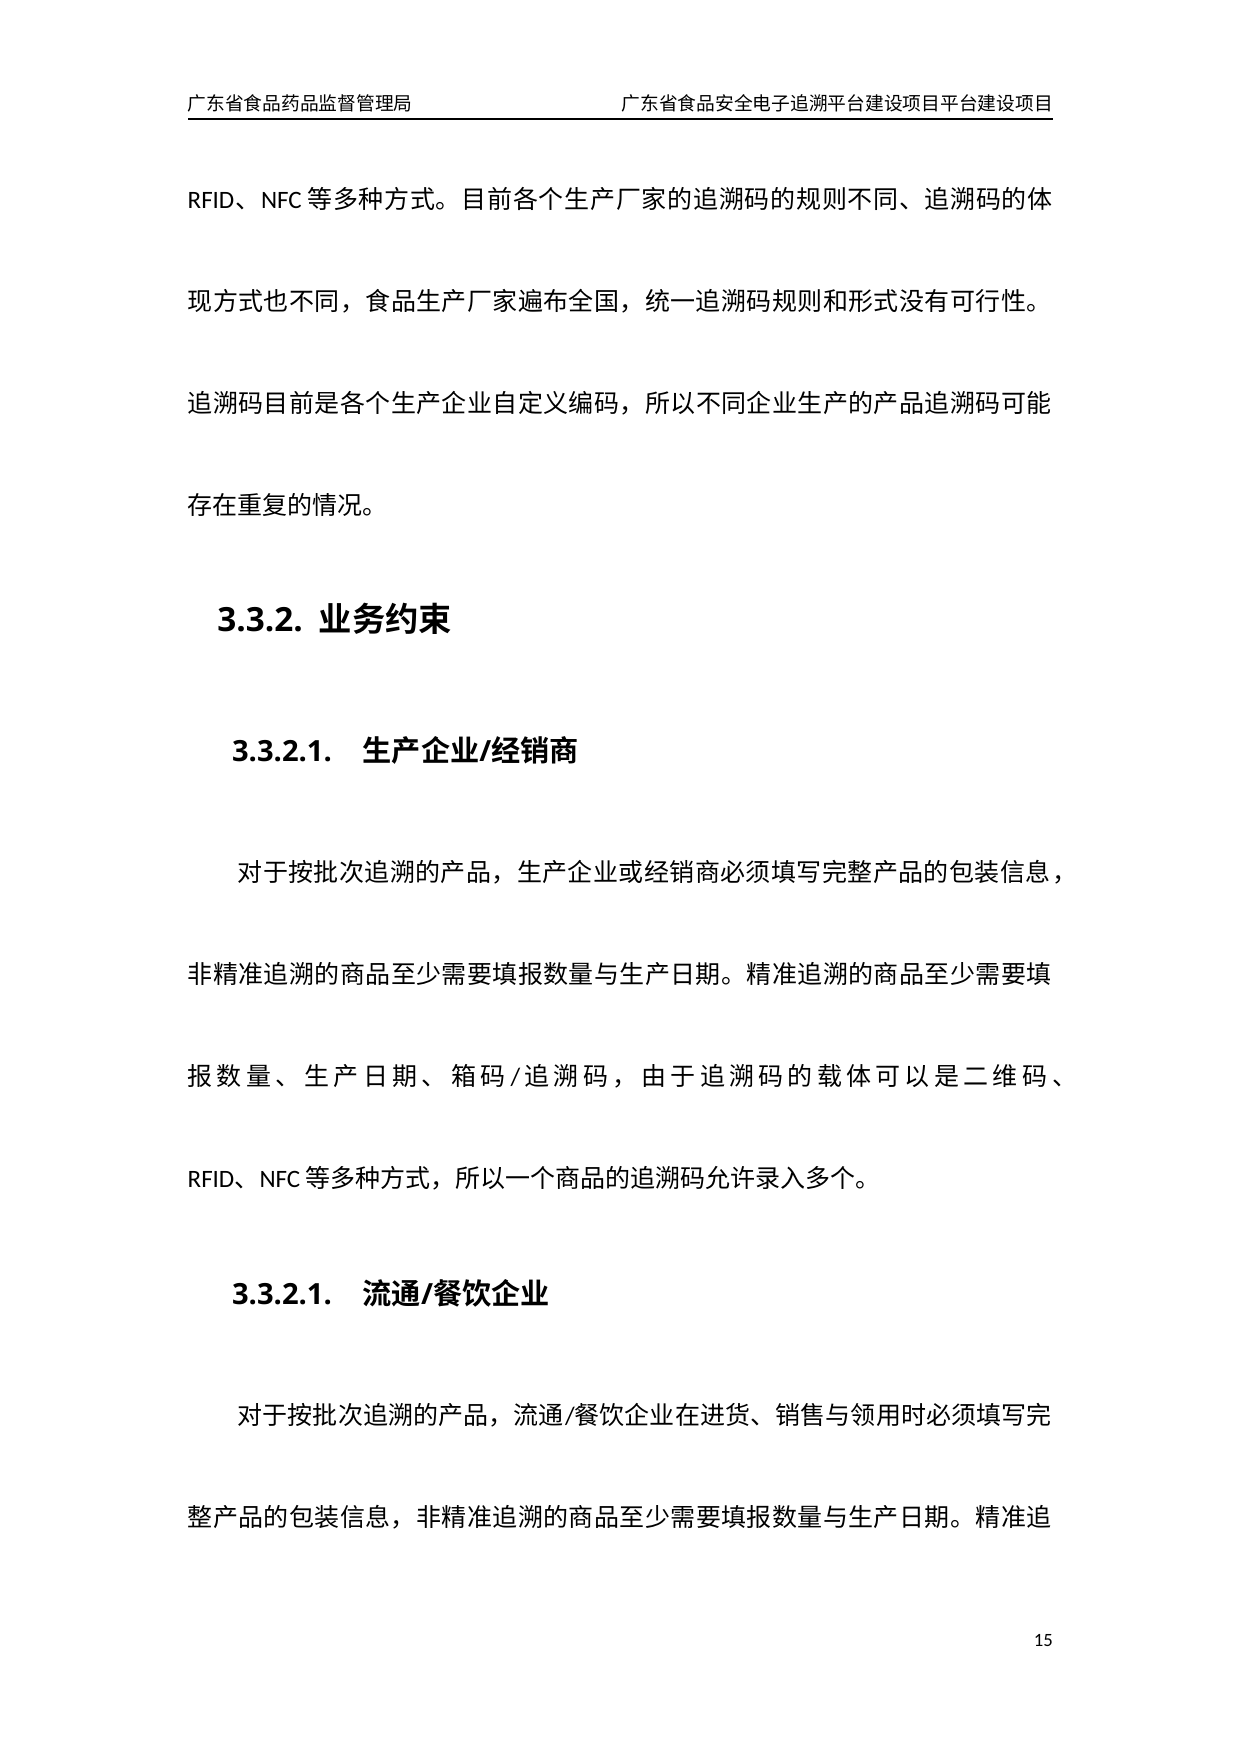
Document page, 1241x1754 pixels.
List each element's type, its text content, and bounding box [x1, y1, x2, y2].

subtitle 流通/餐饮企业 [232, 1258, 1053, 1326]
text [187, 1379, 1053, 1549]
subtitle 生产企业/经销商 [232, 715, 1053, 783]
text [187, 164, 1053, 537]
subtitle 业务约束 [217, 583, 1053, 651]
text 对于按批次追溯的产品，生产企业或经销商必须填写完整产品的包装信息，非精准追溯的商品至少需要填报数量与生产日期。精准追溯的商品至少需要填报数量、生产日期、箱码/追溯码，由于追溯码的载体可以是二维码、RFID、NFC等多种方式，所以一个商品的追溯码允许录入多个。 [187, 837, 1053, 1210]
